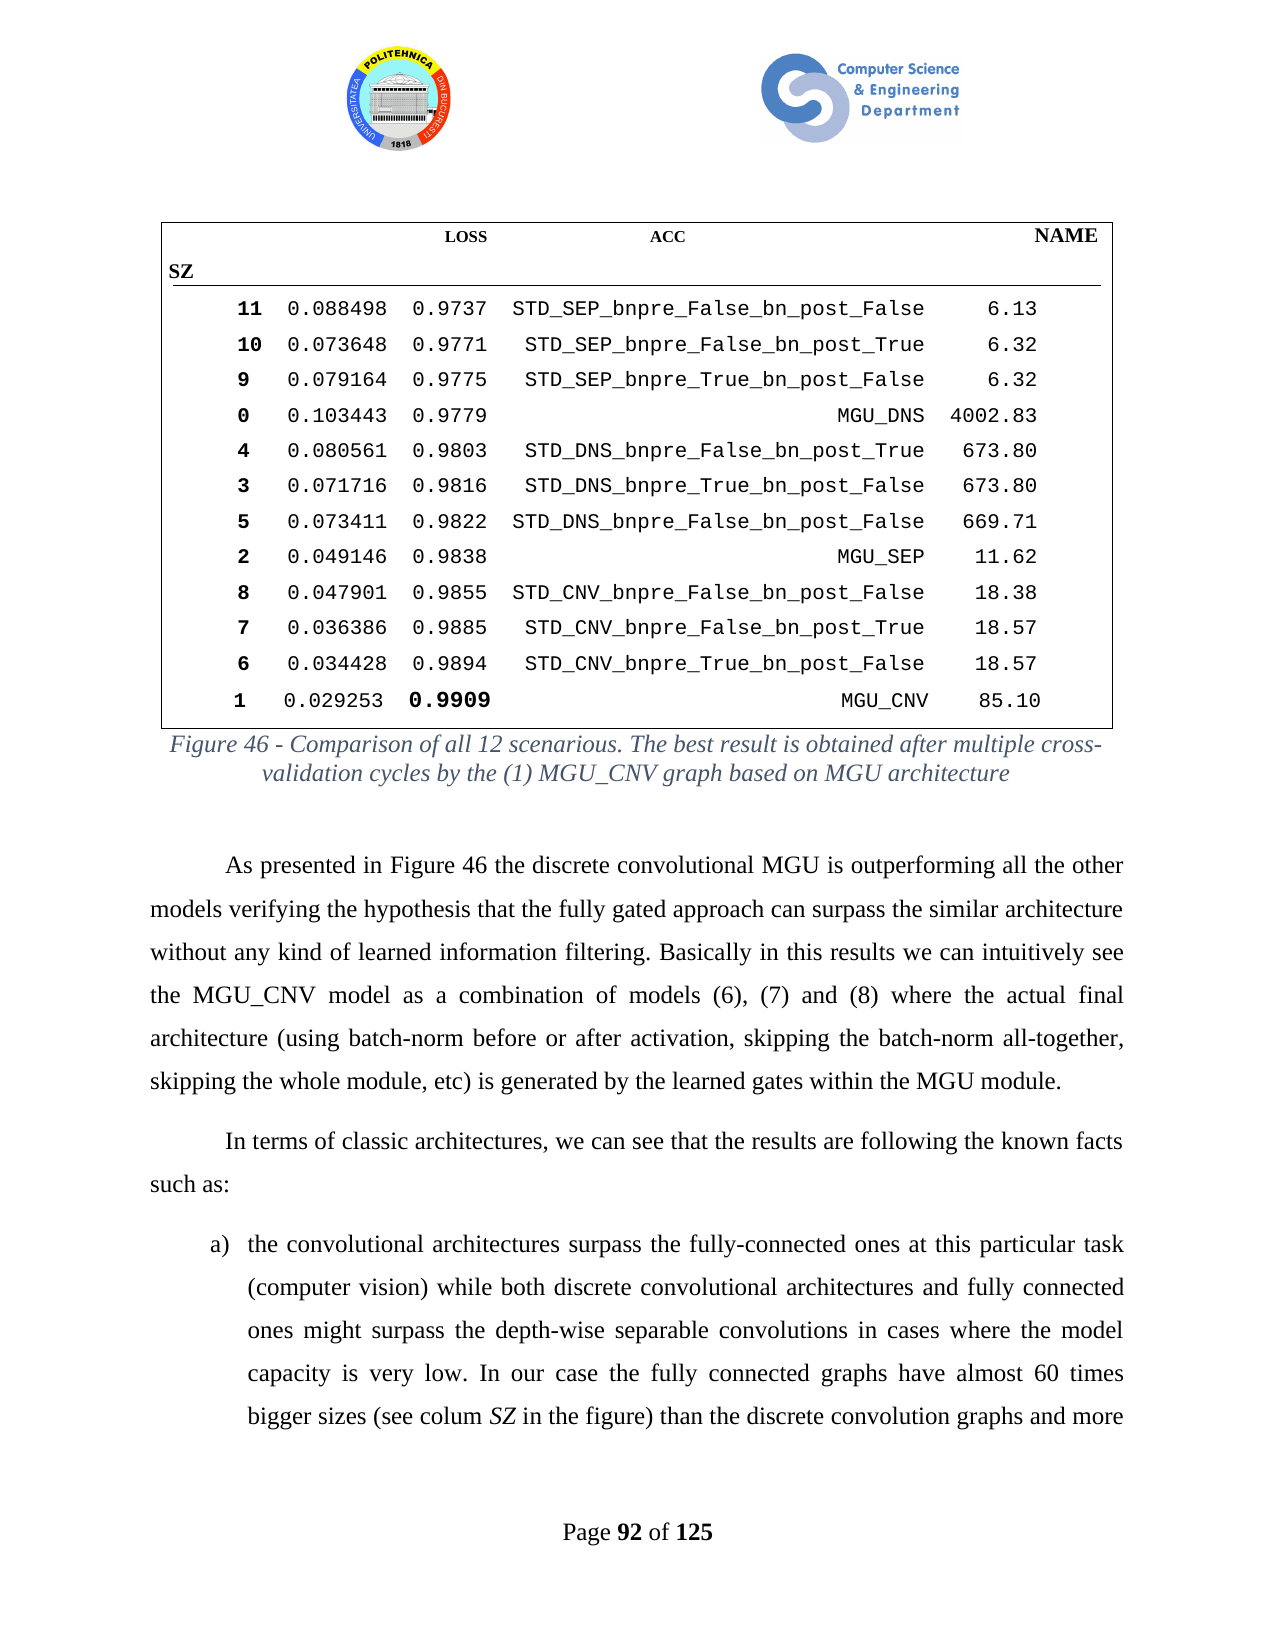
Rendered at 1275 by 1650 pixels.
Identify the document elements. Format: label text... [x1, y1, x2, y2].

picture [760, 53, 963, 144]
picture [346, 46, 451, 151]
text In terms of classic architectures, we can see that the results are following the known facts such as: [150, 1126, 1125, 1198]
text As presented in Figure 42 the discrete convolutional MGU is outperforming all the other models verifying the hypothesis that the fully gated approach can surpass the similar architecture without any kind of learned information filtering. Basically in this results we can intuitively see the MGU_CNV model as a combination of models (6), (7) and (8) where the actual final architecture (using batch-norm before or after activation, skipping the batch-norm all-together, skipping the whole module, etc) is generated by the learned gates within the MGU module. [150, 851, 1125, 1095]
table_header Figure 46 - Comparison of all 12 scenarious. The best result is obtained after multiple cross-validation cycles by the (1) MGU_CNV graph based on MGU architecture [150, 179, 1124, 851]
